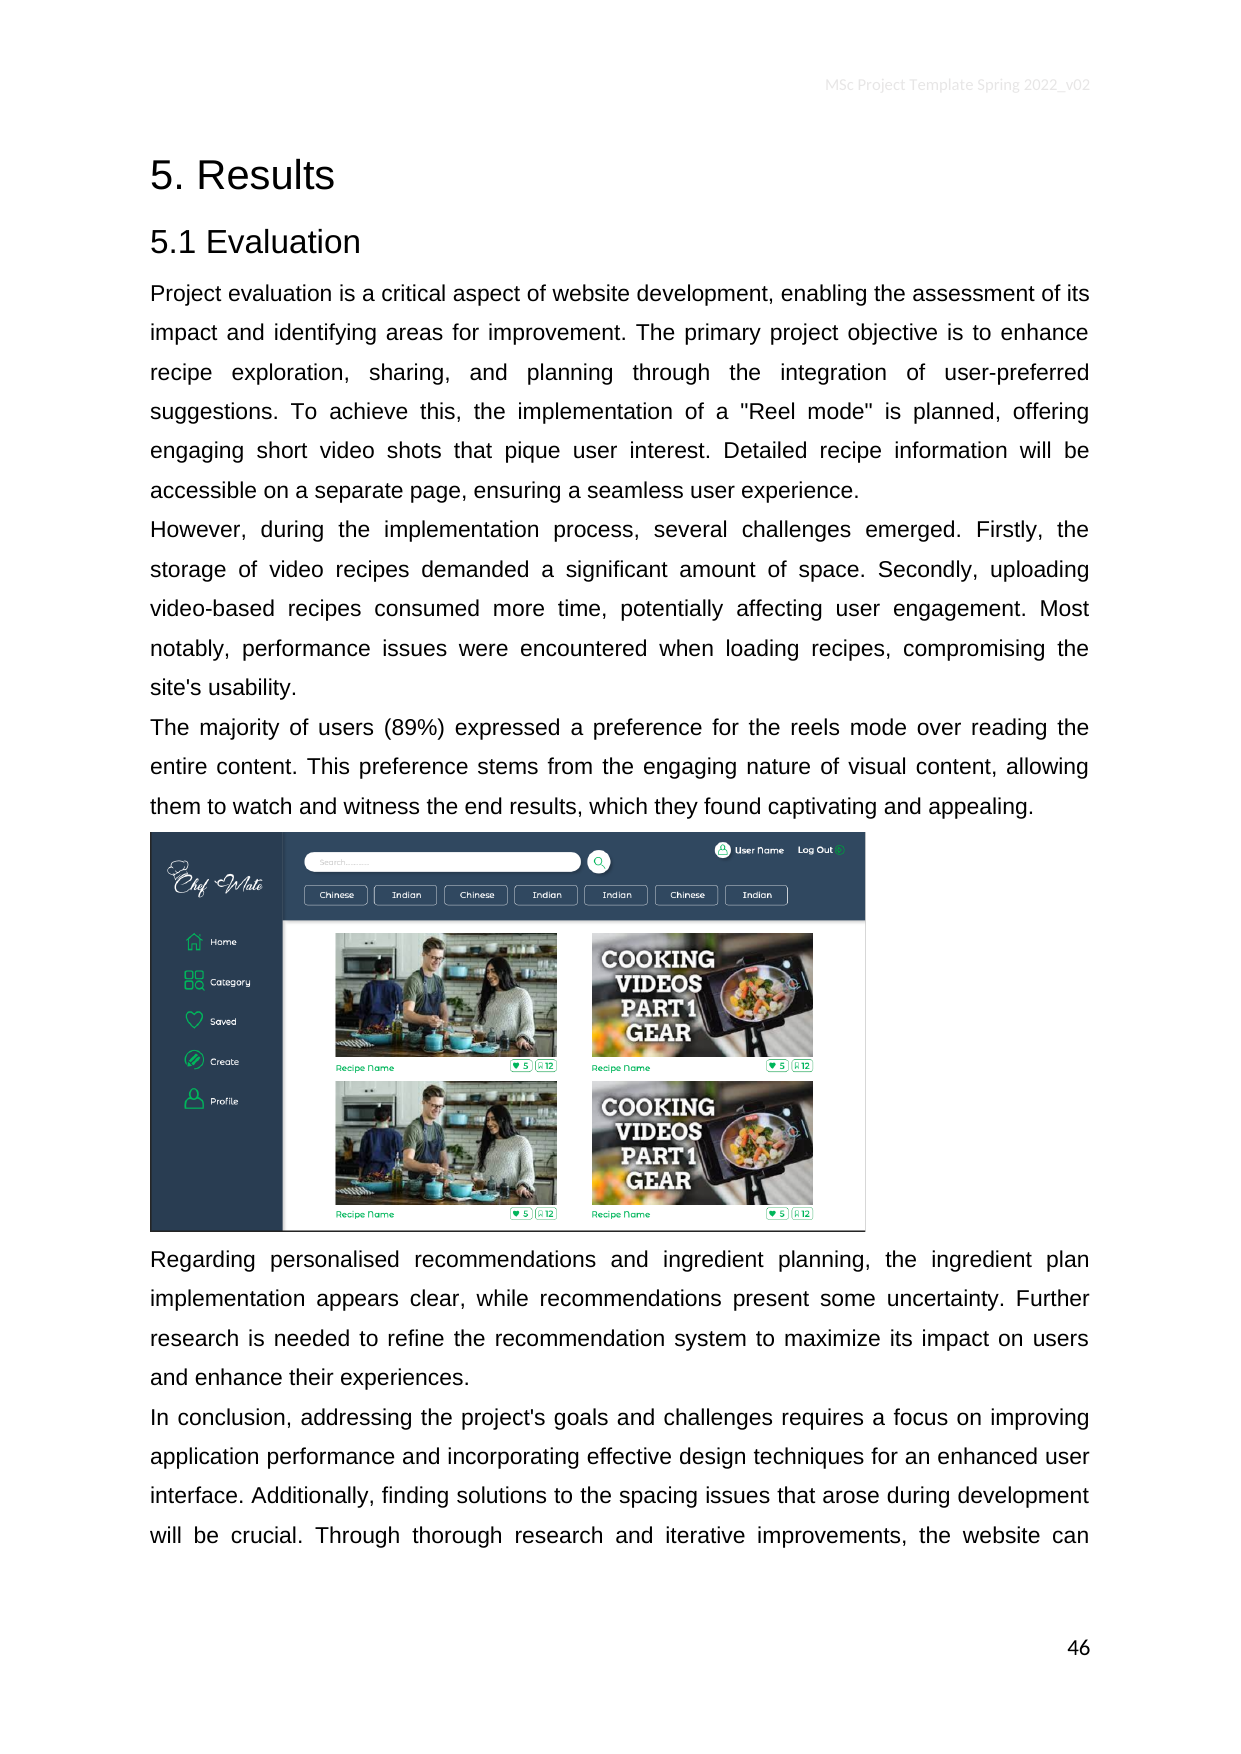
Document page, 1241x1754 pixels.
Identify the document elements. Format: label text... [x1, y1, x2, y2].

text The majority of users (89%) expressed a preference for the reels mode over reading the entire content. This preference stems from the engaging nature of visual content, allowing them to watch and witness the end results, which they found captivating and appealing. [150, 714, 1090, 819]
subtitle 5. Results [150, 150, 1090, 198]
picture [150, 832, 866, 1232]
text However, during the implementation process, several challenges emerged. Firstly, the storage of video recipes demanded a significant amount of space. Secondly, uploading video-based recipes consumed more time, potentially affecting user engagement. Most notably, performance issues were encountered when loading recipes, compromising the site's usability. [150, 516, 1090, 701]
subtitle 5.1 Evaluation [150, 222, 1090, 260]
text Project evaluation is a critical aspect of website development, enabling the assessment of its impact and identifying areas for improvement. The primary project objective is to enhance recipe exploration, sharing, and planning through the integration of user-preferred suggestions. To achieve this, the implementation of a "Reel mode" is planned, offering engaging short video shots that pique user interest. Detailed recipe information will be accessible on a separate page, ensuring a seamless user experience. [150, 279, 1090, 503]
text Regarding personalised recommendations and ingredient planning, the ingredient plan implementation appears clear, while recommendations present some uncertainty. Further research is needed to refine the recommendation system to maximize its impact on users and enhance their experiences. [150, 1246, 1090, 1390]
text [150, 1403, 1090, 1548]
